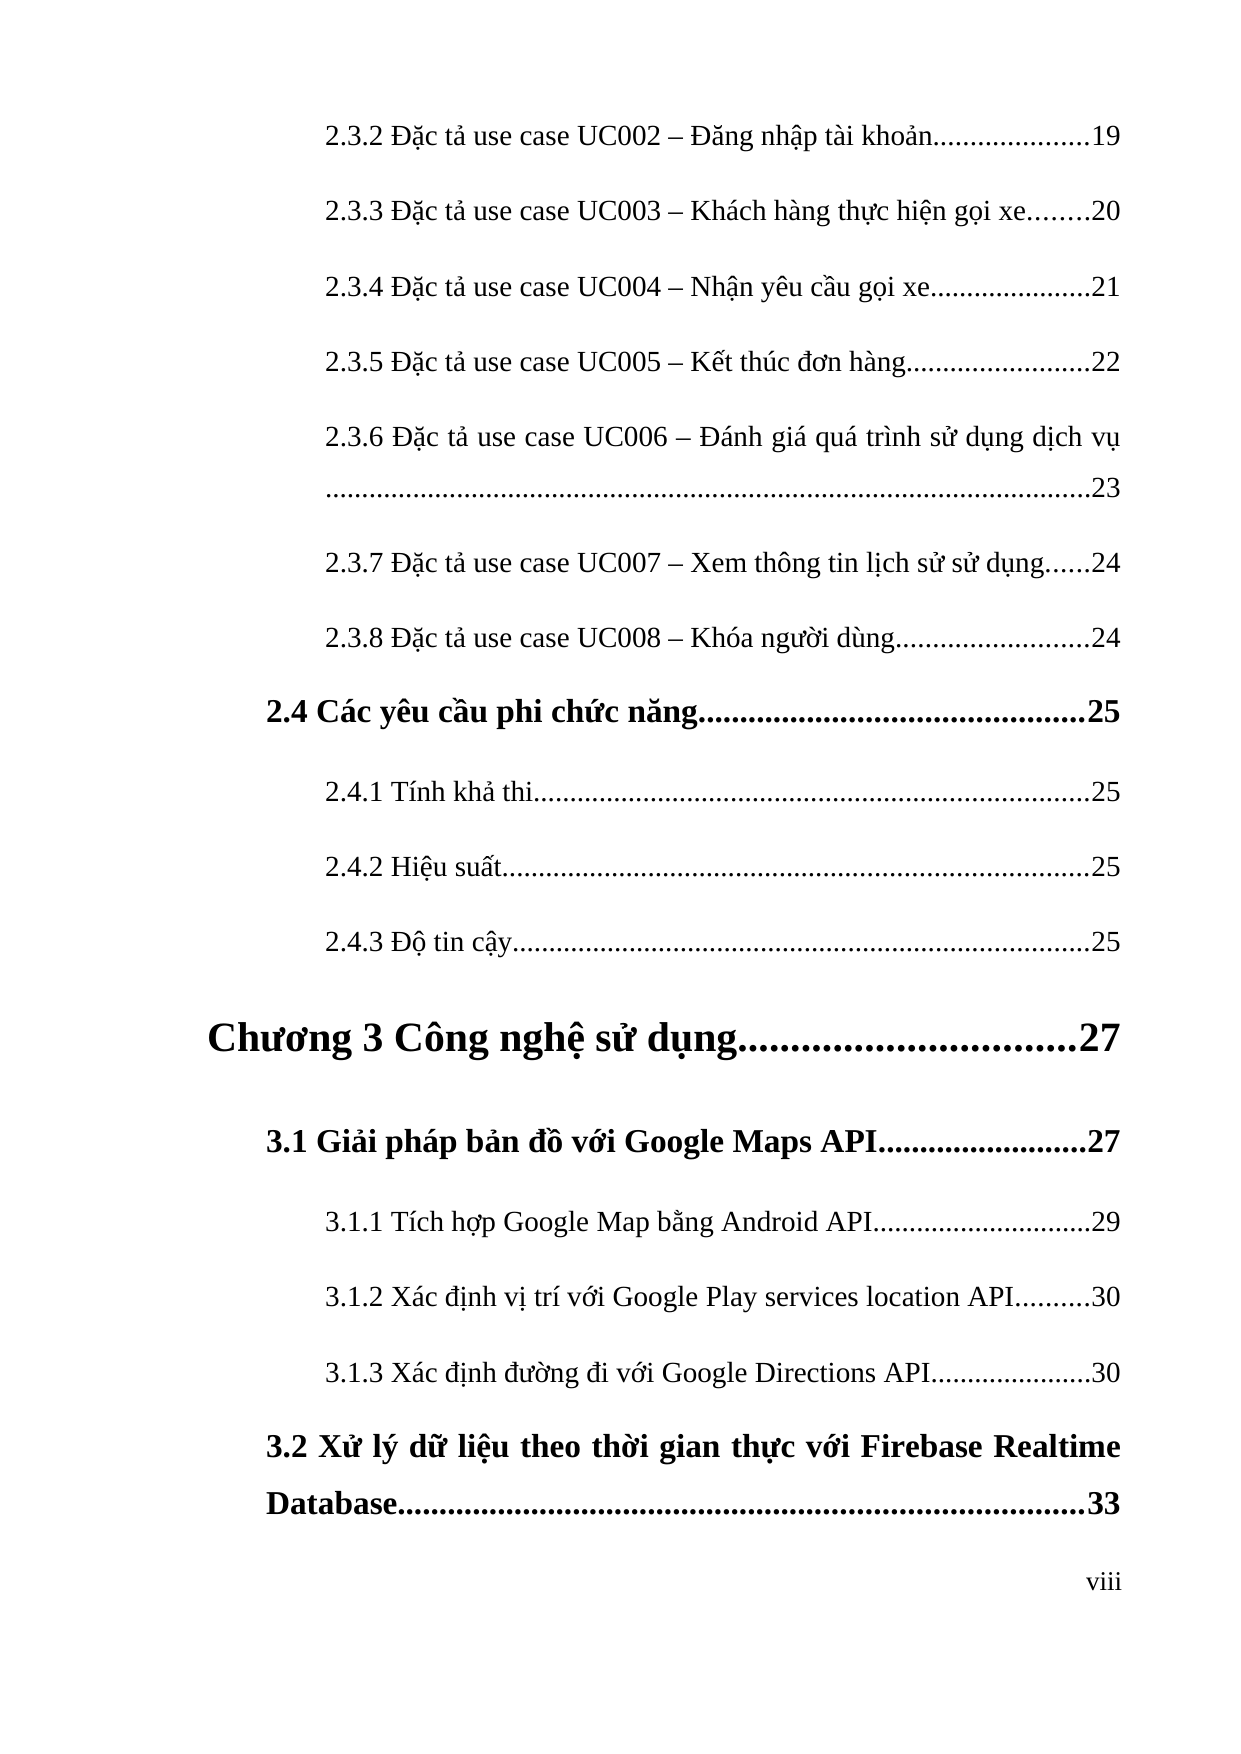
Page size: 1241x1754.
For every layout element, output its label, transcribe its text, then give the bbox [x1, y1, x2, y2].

text 3.1.1 Tích hợp Google Map bằng Android API 29 [325, 1204, 1122, 1238]
text 3.2 Xử lý dữ liệu theo thời gian thực với Firebase Realtime Database 33 [266, 1426, 1122, 1522]
text 2.3.3 Đặc tả use case UC003 – Khách hàng thực hiện gọi xe 20 [325, 193, 1122, 227]
text 2.4.1 Tính khả thi 25 [325, 774, 1122, 807]
text 2.4.3 Độ tin cậy 25 [325, 924, 1122, 958]
text 2.3.2 Đặc tả use case UC002 – Đăng nhập tài khoản 19 [325, 118, 1122, 152]
text 3.1.3 Xác định đường đi với Google Directions API 30 [325, 1355, 1122, 1388]
text 3.1 Giải pháp bản đồ với Google Maps API 27 [266, 1122, 1122, 1160]
text 3.1.2 Xác định vị trí với Google Play services location API 30 [325, 1279, 1122, 1313]
text 2.3.6 Đặc tả use case UC006 – Đánh giá quá trình sử dụng dịch vụ 23 [325, 419, 1122, 503]
text 2.3.8 Đặc tả use case UC008 – Khóa người dùng 24 [325, 620, 1122, 654]
text 2.3.4 Đặc tả use case UC004 – Nhận yêu cầu gọi xe 21 [325, 269, 1122, 302]
text Chương 3 Công nghệ sử dụng 27 [207, 1012, 1122, 1060]
text 2.3.5 Đặc tả use case UC005 – Kết thúc đơn hàng 22 [325, 344, 1122, 378]
text 2.4.2 Hiệu suất 25 [325, 849, 1122, 883]
text 2.4 Các yêu cầu phi chức năng 25 [266, 691, 1122, 730]
text 2.3.7 Đặc tả use case UC007 – Xem thông tin lịch sử sử dụng 24 [325, 545, 1122, 578]
